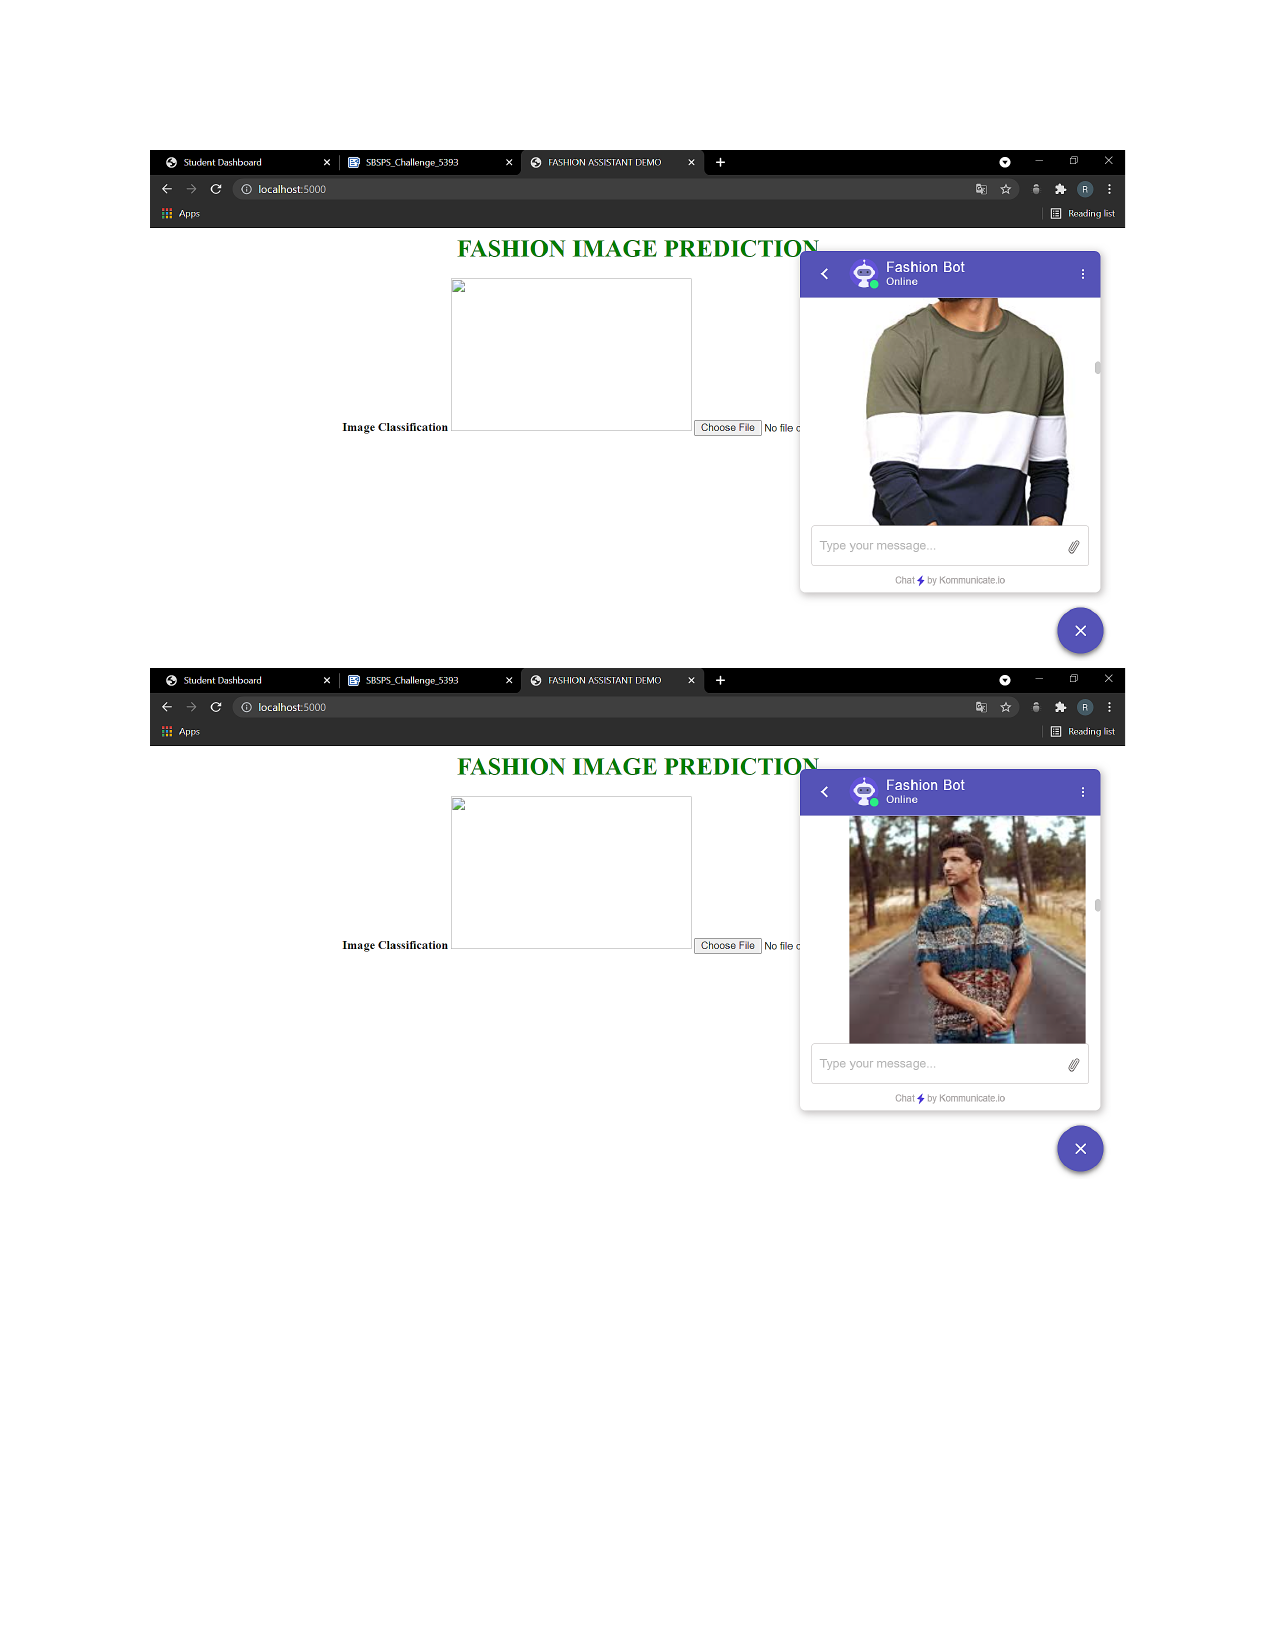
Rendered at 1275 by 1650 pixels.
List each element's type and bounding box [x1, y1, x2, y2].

picture [150, 150, 1125, 1186]
